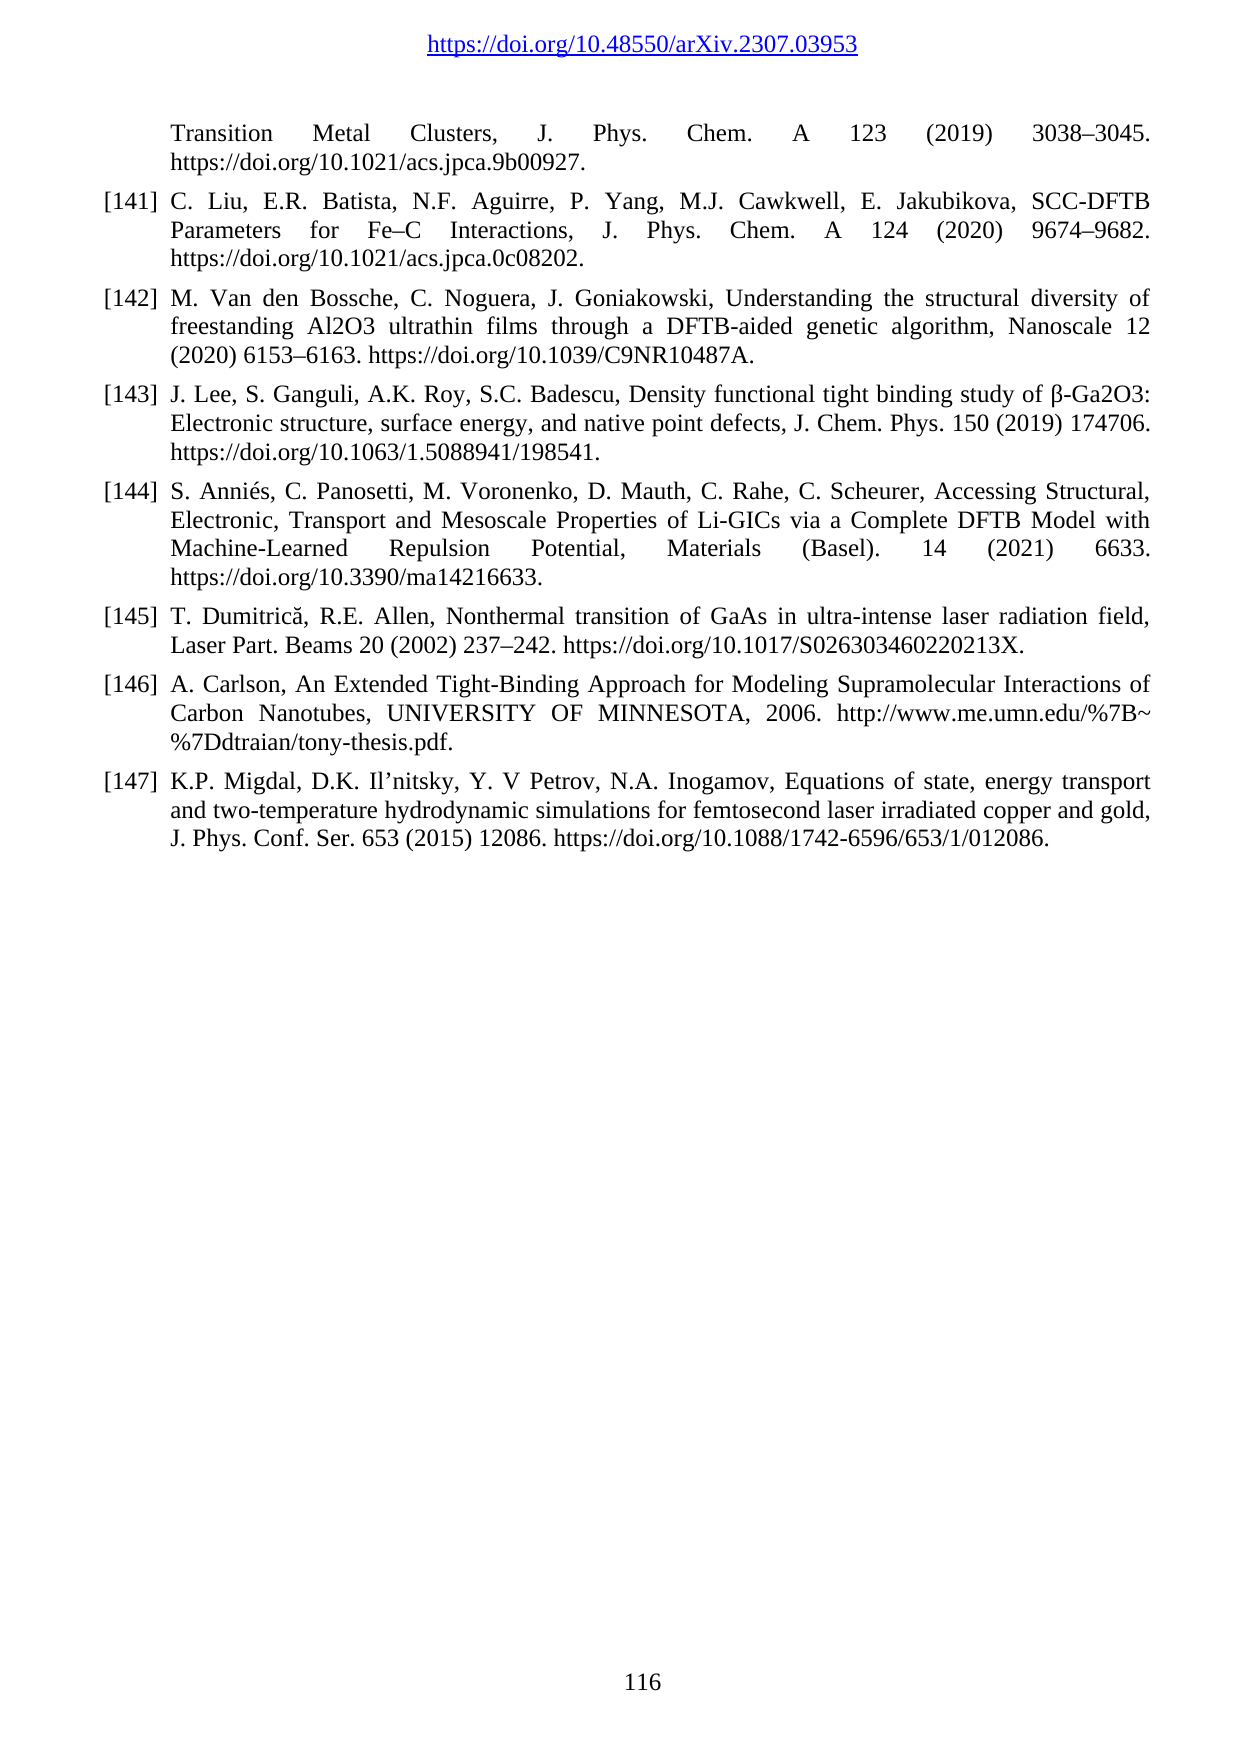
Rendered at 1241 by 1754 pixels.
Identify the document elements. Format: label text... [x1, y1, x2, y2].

text [146] A. Carlson, An Extended Tight-Binding Approach for Modeling Supramolecular Interactions of Carbon Nanotubes, UNIVERSITY OF MINNESOTA, 2006. http://www.me.umn.edu/%7B~%7Ddtraian/tony-thesis.pdf. [103, 669, 1152, 756]
text [142] M. Van den Bossche, C. Noguera, J. Goniakowski, Understanding the structural diversity of freestanding Al2O3 ultrathin films through a DFTB-aided genetic algorithm, Nanoscale 12 (2020) 6153–6163. https://doi.org/10.1039/C9NR10487A. [103, 283, 1152, 369]
text [145] T. Dumitrică, R.E. Allen, Nonthermal transition of GaAs in ultra-intense laser radiation field, Laser Part. Beams 20 (2002) 237–242. https://doi.org/10.1017/S026303460220213X. [103, 601, 1152, 659]
text [144] S. Anniés, C. Panosetti, M. Voronenko, D. Mauth, C. Rahe, C. Scheurer, Accessing Structural, Electronic, Transport and Mesoscale Properties of Li-GICs via a Complete DFTB Model with Machine-Learned Repulsion Potential, Materials (Basel). 14 (2021) 6633. https://doi.org/10.3390/ma14216633. [103, 476, 1152, 591]
text [143] J. Lee, S. Ganguli, A.K. Roy, S.C. Badescu, Density functional tight binding study of β-Ga2O3: Electronic structure, surface energy, and native point defects, J. Chem. Phys. 150 (2019) 174706. https://doi.org/10.1063/1.5088941/198541. [103, 379, 1152, 466]
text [103, 118, 1152, 176]
text [147] K.P. Migdal, D.K. Il’nitsky, Y. V Petrov, N.A. Inogamov, Equations of state, energy transport and two-temperature hydrodynamic simulations for femtosecond laser irradiated copper and gold, J. Phys. Conf. Ser. 653 (2015) 12086. https://doi.org/10.1088/1742-6596/653/1/012086. [103, 766, 1152, 852]
text [141] C. Liu, E.R. Batista, N.F. Aguirre, P. Yang, M.J. Cawkwell, E. Jakubikova, SCC-DFTB Parameters for Fe–C Interactions, J. Phys. Chem. A 124 (2020) 9674–9682. https://doi.org/10.1021/acs.jpca.0c08202. [103, 186, 1152, 272]
